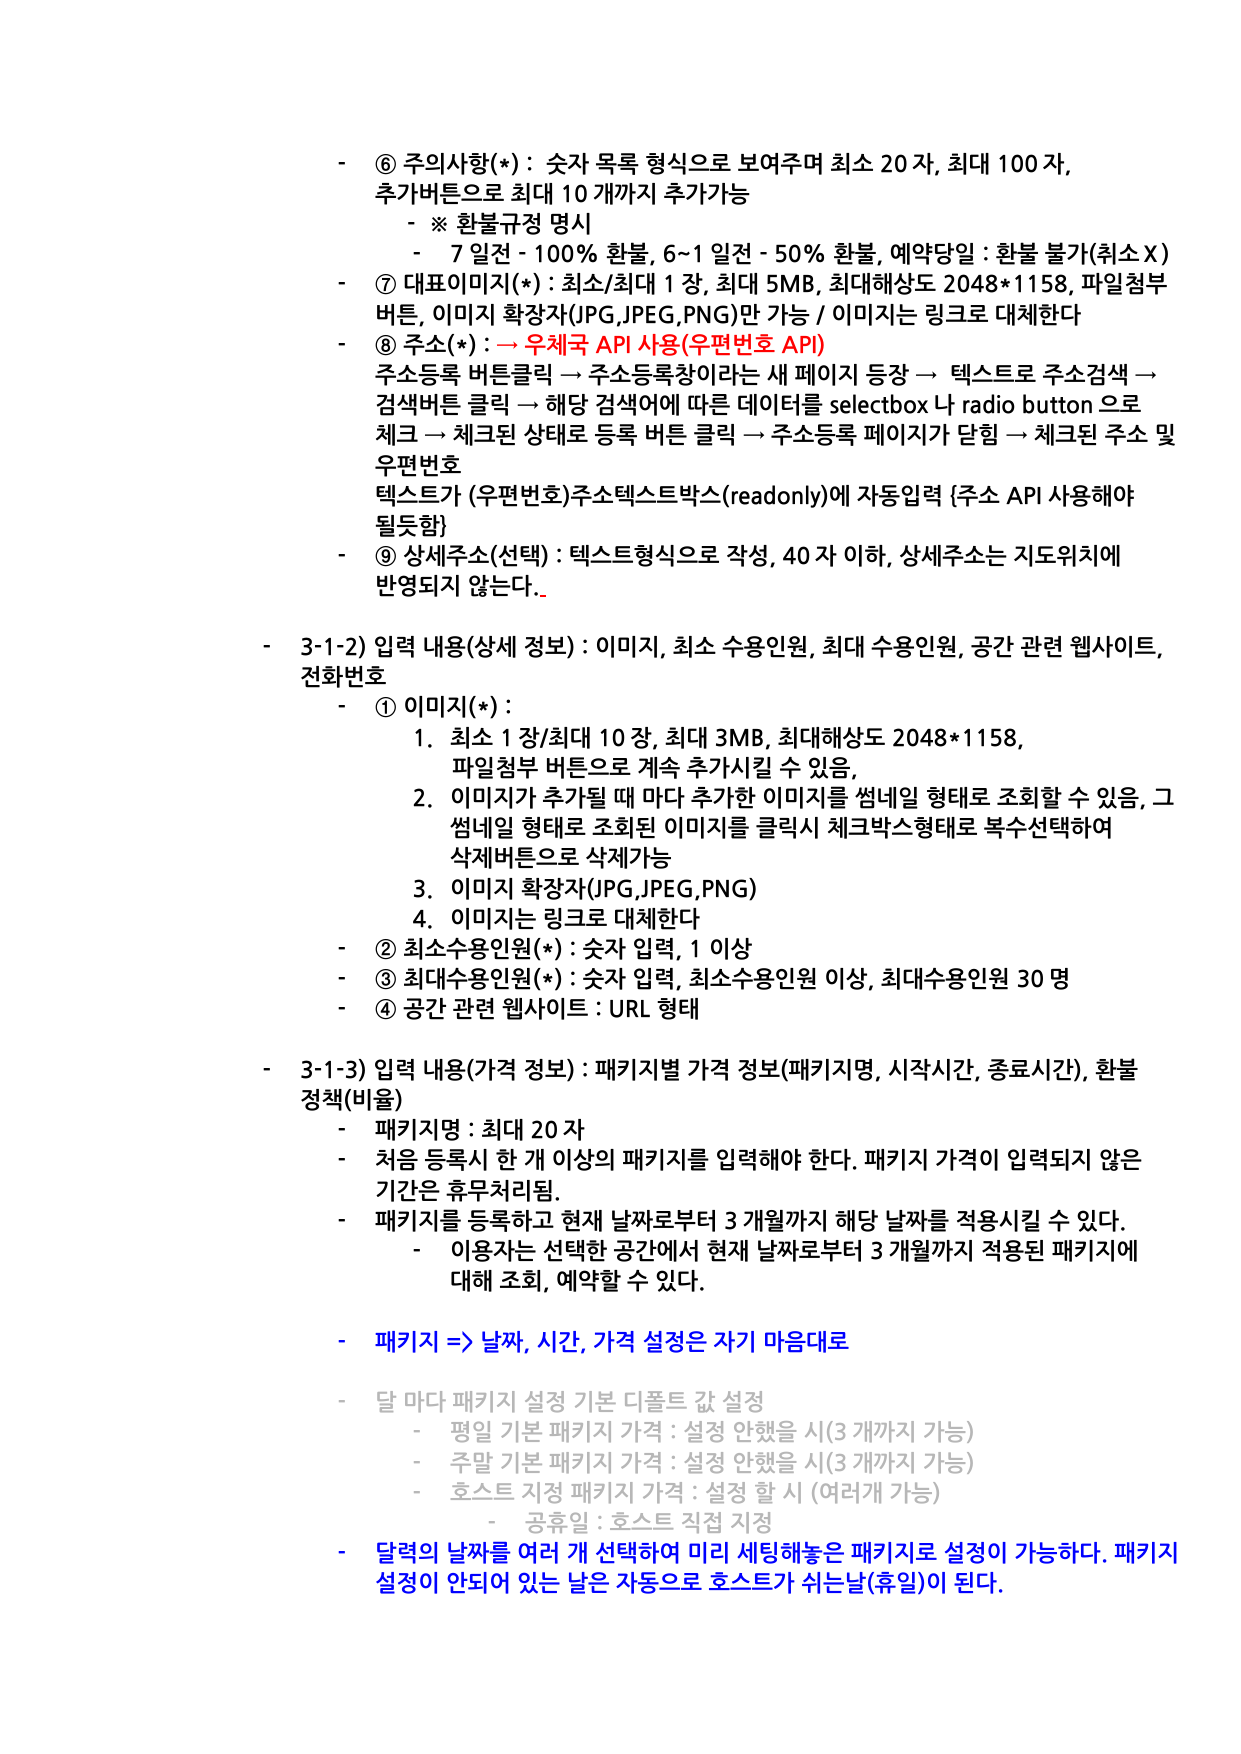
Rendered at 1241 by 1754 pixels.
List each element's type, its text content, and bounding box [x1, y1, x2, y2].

list 3-1-3) 입력 내용(가격 정보) : 패키지별 가격 정보(패키지명, 시작시간, 종료시간), 환불 정책(비율) [262, 1056, 1183, 1113]
list 패키지명 : 최대 20자 [337, 1117, 1183, 1143]
list ⑧ 주소(*) : → 우체국 API 사용(우편번호 API) [337, 331, 1183, 358]
list 공휴일 : 호스트 직접 지정 [487, 1509, 1183, 1536]
list 달 마다 패키지 설정 기본 디폴트 값 설정 [337, 1388, 1183, 1415]
list ① 이미지(*) : [337, 694, 1183, 720]
list 이미지 확장자(JPG,JPEG,PNG) [412, 875, 1183, 901]
list 3-1-2) 입력 내용(상세 정보) : 이미지, 최소 수용인원, 최대 수용인원, 공간 관련 웹사이트, 전화번호 [262, 633, 1183, 690]
text 파일첨부 버튼으로 계속 추가시킬 수 있음, [375, 754, 1183, 781]
list ⑨ 상세주소(선택) : 텍스트형식으로 작성, 40자 이하, 상세주소는 지도위치에 반영되지 않는다. [337, 543, 1183, 599]
list 달력의 날짜를 여러 개 선택하여 미리 세팅해놓은 패키지로 설정이 가능하다. 패키지 설정이 안되어 있는 날은 자동으로 호스트가 쉬는날(휴일)이 된다. [337, 1539, 1183, 1596]
list 처음 등록시 한 개 이상의 패키지를 입력해야 한다. 패키지 가격이 입력되지 않은 기간은 휴무처리됨. [337, 1147, 1183, 1203]
list 이미지는 링크로 대체한다 [412, 905, 1183, 932]
list 최소 1장/최대 10장, 최대 3MB, 최대해상도 2048*1158, [412, 724, 1183, 750]
list 7일전 - 100% 환불, 6~1일전 - 50% 환불, 예약당일 : 환불 불가(취소Ⅹ) [412, 241, 1183, 267]
list 호스트 지정 패키지 가격 : 설정 할 시 (여러개 가능) [412, 1479, 1183, 1506]
text 주소등록 버튼클릭 → 주소등록창이라는 새 페이지 등장 → 텍스트로 주소검색 → 검색버튼 클릭 → 해당 검색어에 따른 데이터를 selectbox나 radio button으로 체크 → 체크된 상태로 등록 버튼 클릭 → 주소등록 페이지가 닫힘 → 체크된 주소 및 우편번호 텍스트가 (우편번호)주소텍스트박스(readonly)에 자동입력 {주소 API 사용해야 될듯함} [375, 361, 1183, 539]
list 이미지가 추가될 때 마다 추가한 이미지를 썸네일 형태로 조회할 수 있음, 그 썸네일 형태로 조회된 이미지를 클릭시 체크박스형태로 복수선택하여 삭제버튼으로 삭제가능 [412, 784, 1183, 871]
list ③ 최대수용인원(*) : 숫자 입력, 최소수용인원 이상, 최대수용인원 30명 [337, 966, 1183, 992]
list 패키지 => 날짜, 시간, 가격 설정은 자기 마음대로 [337, 1328, 1183, 1354]
list 주말 기본 패키지 가격 : 설정 안했을 시(3개까지 가능) [412, 1449, 1183, 1475]
list ⑦ 대표이미지(*) : 최소/최대 1장, 최대 5MB, 최대해상도 2048*1158, 파일첨부 버튼, 이미지 확장자(JPG,JPEG,PNG)만 가능 / 이미지는 링크로 대체한다 [337, 271, 1183, 327]
list 이용자는 선택한 공간에서 현재 날짜로부터 3개월까지 적용된 패키지에 대해 조회, 예약할 수 있다. [412, 1237, 1183, 1294]
list ⑥ 주의사항(*) : 숫자 목록 형식으로 보여주며 최소 20자, 최대 100자, 추가버튼으로 최대 10개까지 추가가능 - ※ 환불규정 명시 [337, 150, 1183, 237]
list ④ 공간 관련 웹사이트 : URL 형태 [337, 996, 1183, 1022]
list 패키지를 등록하고 현재 날짜로부터 3개월까지 해당 날짜를 적용시킬 수 있다. [337, 1207, 1183, 1234]
list ② 최소수용인원(*) : 숫자 입력, 1 이상 [337, 935, 1183, 962]
list 평일 기본 패키지 가격 : 설정 안했을 시(3개까지 가능) [412, 1419, 1183, 1445]
